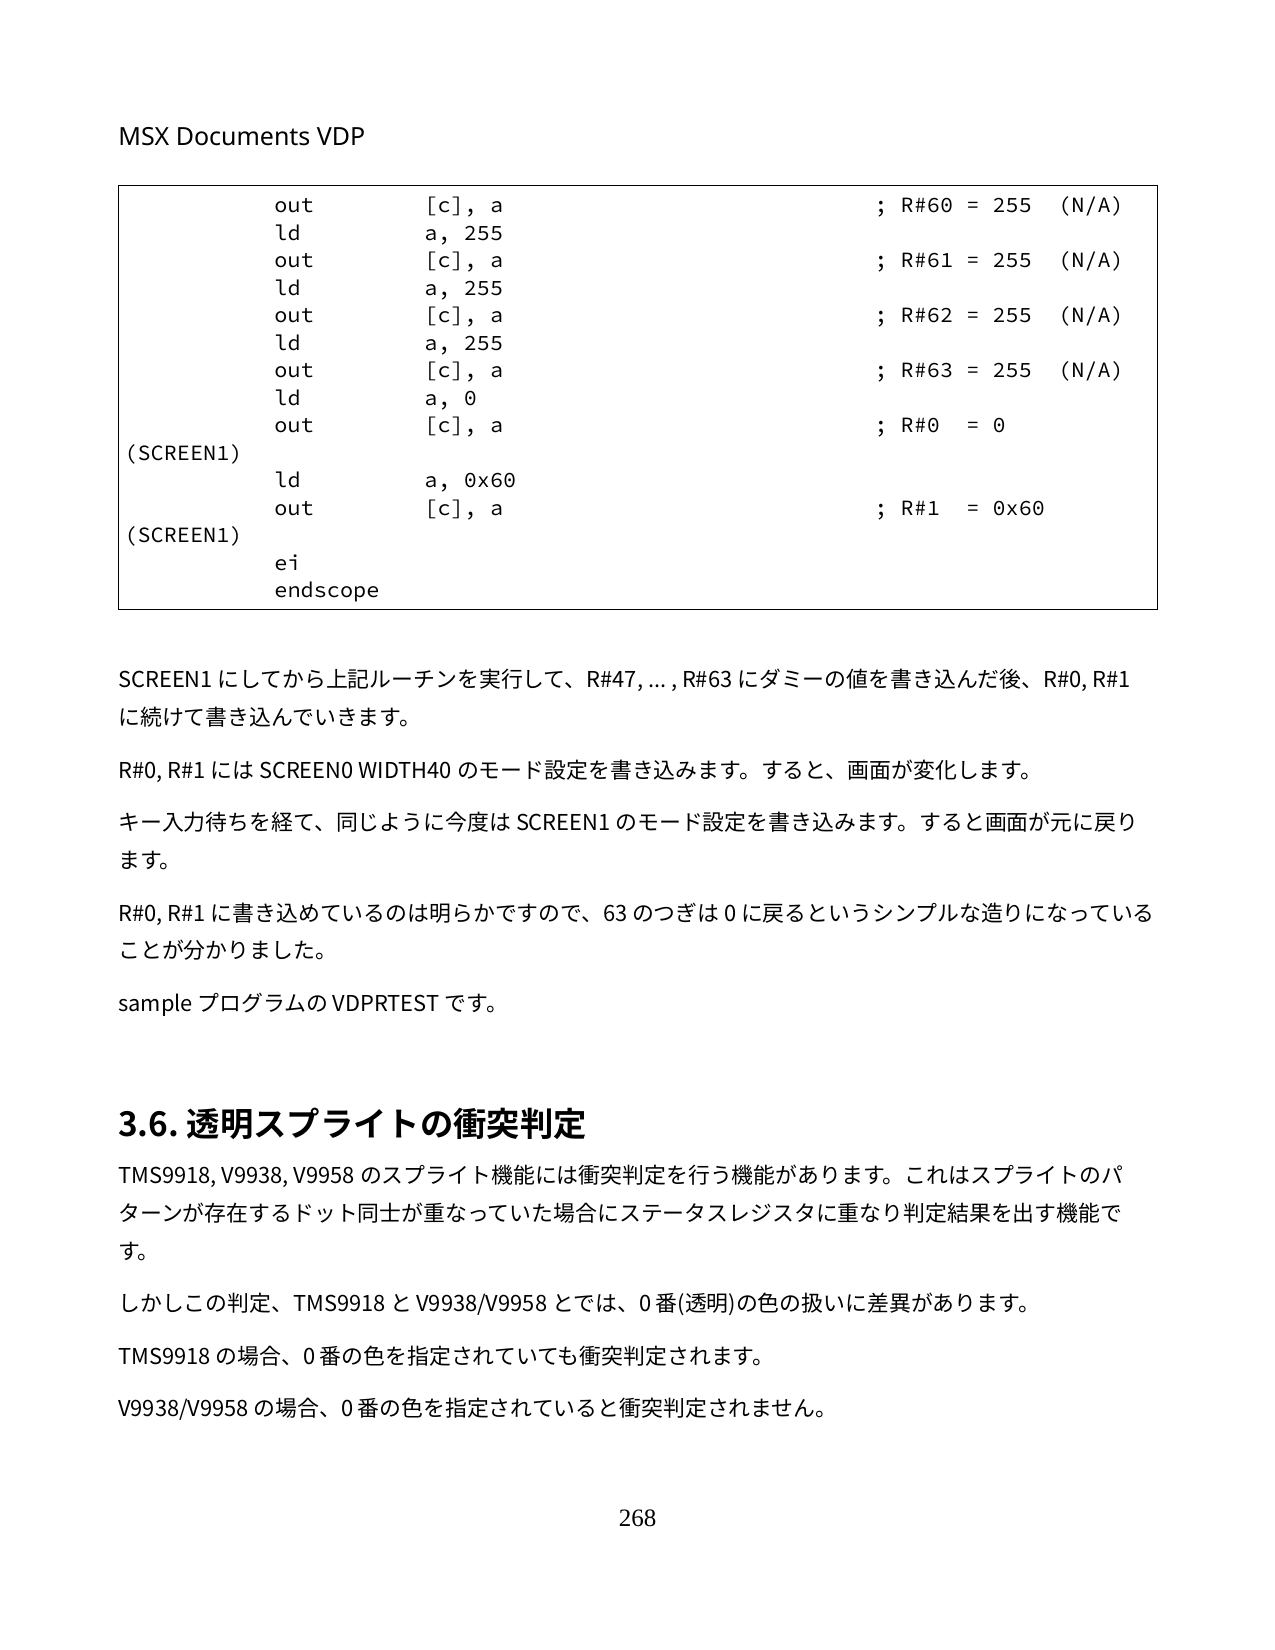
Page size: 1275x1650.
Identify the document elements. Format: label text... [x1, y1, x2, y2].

text TMS9918 の場合、0番の色を指定されていても衝突判定されます。 [118, 1339, 1157, 1371]
text V9938/V9958の場合、0番の色を指定されていると衝突判定されません。 [118, 1391, 1157, 1423]
text キー入力待ちを経て、同じように今度は SCREEN1 のモード設定を書き込みます。すると画面が元に戻ります。 [118, 805, 1157, 875]
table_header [119, 186, 1157, 609]
text SCREEN1にしてから上記ルーチンを実行して、R#47, ... , R#63 にダミーの値を書き込んだ後、R#0, R#1 に続けて書き込んでいきます。 [118, 662, 1157, 732]
text R#0, R#1 に書き込めているのは明らかですので、63のつぎは 0に戻るというシンプルな造りになっていることが分かりました。 [118, 896, 1157, 965]
text R#0, R#1 には SCREEN0 WIDTH40 のモード設定を書き込みます。すると、画面が変化します。 [118, 753, 1157, 784]
text しかしこの判定、TMS9918とV9938/V9958 とでは、0番(透明)の色の扱いに差異があります。 [118, 1286, 1157, 1318]
subtitle 3.6. 透明スプライトの衝突判定 [118, 1097, 1157, 1146]
text sampleプログラムの VDPRTEST です。 [118, 986, 1157, 1018]
text TMS9918, V9938, V9958 のスプライト機能には衝突判定を行う機能があります。これはスプライトのパターンが存在するドット同士が重なっていた場合にステータスレジスタに重なり判定結果を出す機能です。 [118, 1158, 1157, 1266]
